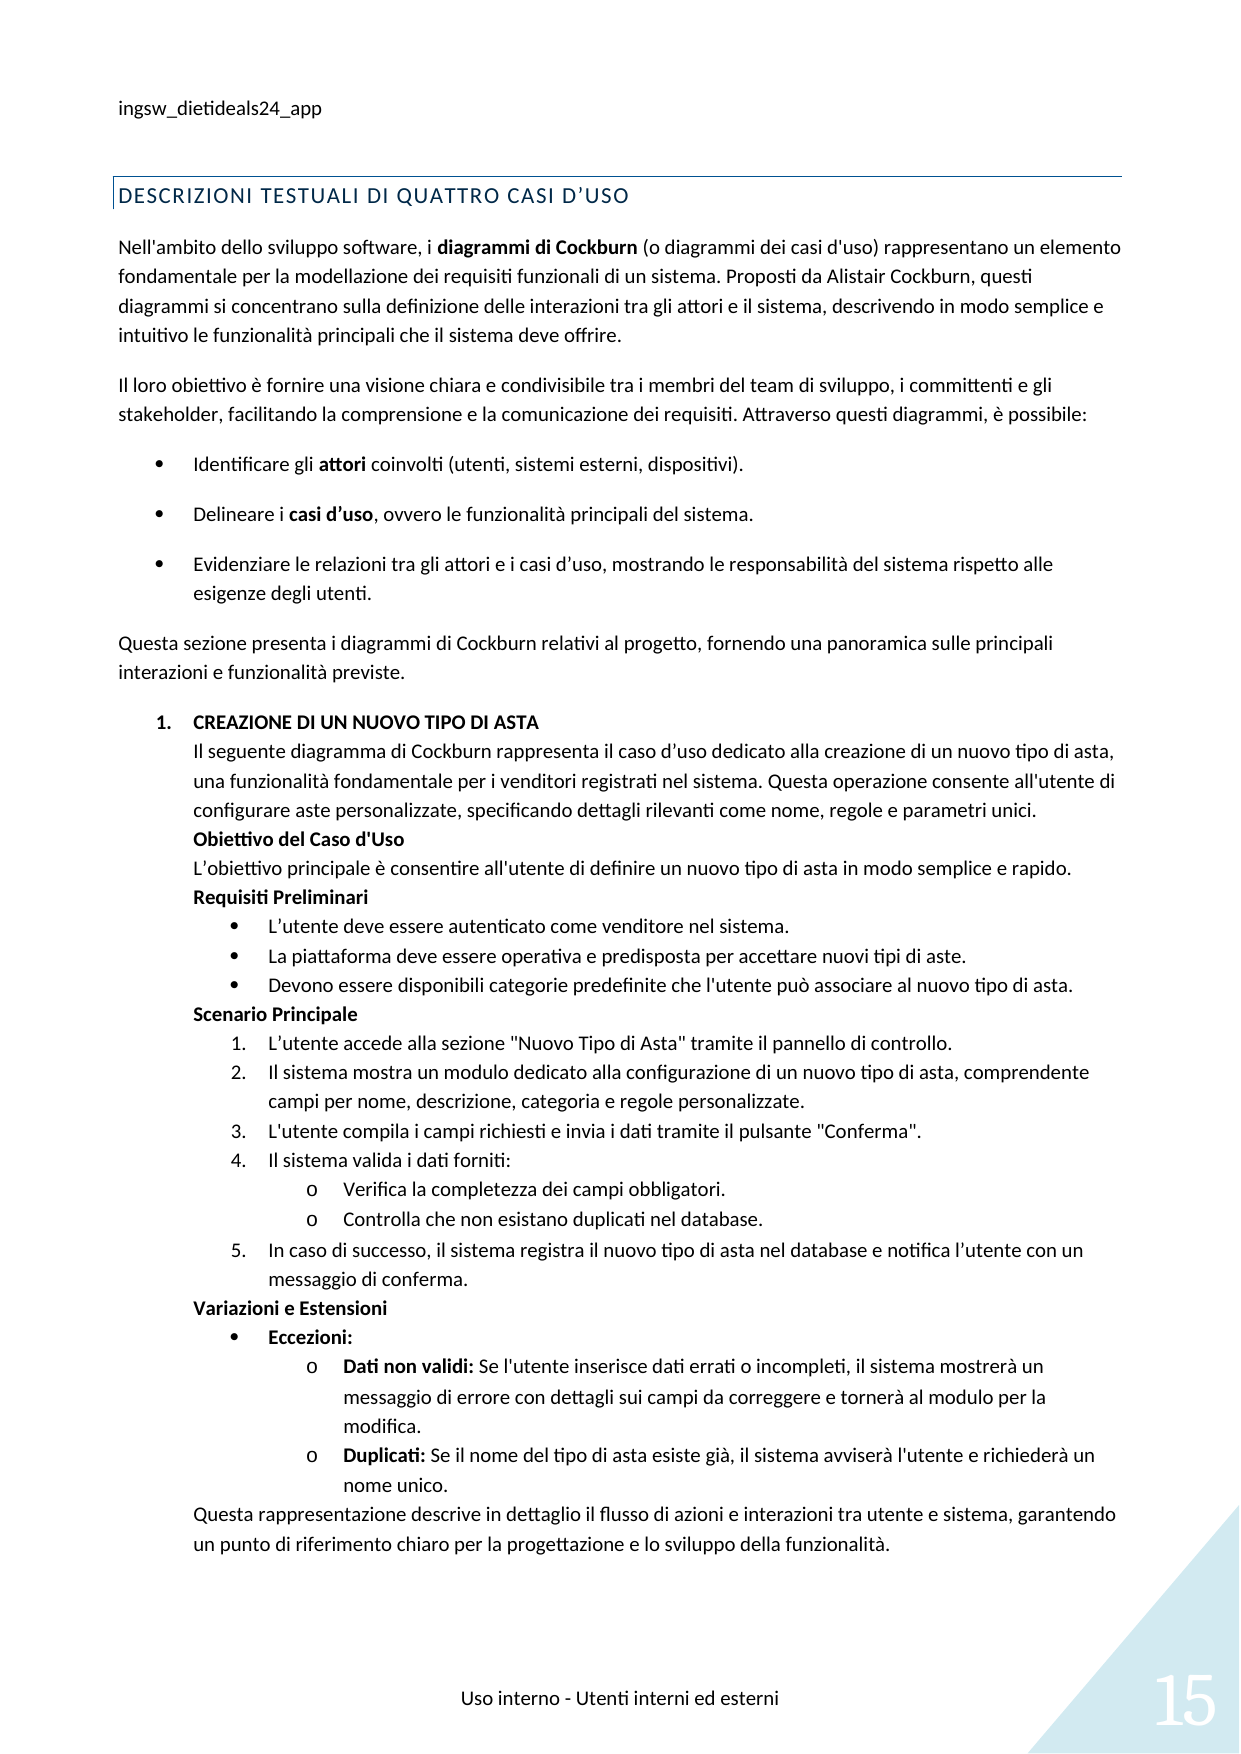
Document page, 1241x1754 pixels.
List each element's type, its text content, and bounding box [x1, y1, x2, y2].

list Scenario Principale [193, 1001, 1122, 1027]
list CREAZIONE DI UN NUOVO TIPO DI ASTA [156, 709, 1122, 735]
list Delineare i casi d’uso, ovvero le funzionalità principali del sistema. [156, 501, 1122, 527]
list L’utente accede alla sezione "Nuovo Tipo di Asta" tramite il pannello di controllo. [231, 1030, 1122, 1056]
list La piattaforma deve essere operativa e predisposta per accettare nuovi tipi di aste. [231, 943, 1122, 968]
text Il loro obiettivo è fornire una visione chiara e condivisibile tra i membri del team di sviluppo, i committenti e gli stakeholder, facilitando la comprensione e la comunicazione dei requisiti. Attraverso questi diagrammi, è possibile: [118, 372, 1122, 427]
list Variazioni e Estensioni [193, 1295, 1122, 1321]
list Identificare gli attori coinvolti (utenti, sistemi esterni, dispositivi). [156, 451, 1122, 477]
list L’utente deve essere autenticato come venditore nel sistema. [231, 914, 1122, 939]
list Il sistema valida i dati forniti: [231, 1147, 1122, 1172]
list Eccezioni: [231, 1324, 1122, 1350]
subtitle Descrizioni testuali di quattro casi d’uso [114, 177, 1122, 209]
list In caso di successo, il sistema registra il nuovo tipo di asta nel database e notifica l’utente con un messaggio di conferma. [231, 1237, 1122, 1292]
list Verifica la completezza dei campi obbligatori. [306, 1176, 1122, 1203]
list Obiettivo del Caso d'Uso [193, 826, 1122, 852]
text Questa sezione presenta i diagrammi di Cockburn relativi al progetto, fornendo una panoramica sulle principali interazioni e funzionalità previste. [118, 630, 1122, 685]
list Requisiti Preliminari [193, 884, 1122, 910]
list Dati non validi: Se l'utente inserisce dati errati o incompleti, il sistema mostrerà un messaggio di errore con dettagli sui campi da correggere e tornerà al modulo per la modifica. [306, 1354, 1122, 1438]
list Evidenziare le relazioni tra gli attori e i casi d’uso, mostrando le responsabilità del sistema rispetto alle esigenze degli utenti. [156, 551, 1122, 606]
list Il sistema mostra un modulo dedicato alla configurazione di un nuovo tipo di asta, comprendente campi per nome, descrizione, categoria e regole personalizzate. [231, 1059, 1122, 1114]
list Duplicati: Se il nome del tipo di asta esiste già, il sistema avviserà l'utente e richiederà un nome unico. [306, 1442, 1122, 1498]
list Devono essere disponibili categorie predefinite che l'utente può associare al nuovo tipo di asta. [231, 972, 1122, 997]
list Controlla che non esistano duplicati nel database. [306, 1207, 1122, 1233]
list Questa rappresentazione descrive in dettaglio il flusso di azioni e interazioni tra utente e sistema, garantendo un punto di riferimento chiaro per la progettazione e lo sviluppo della funzionalità. [193, 1502, 1122, 1556]
list L'utente compila i campi richiesti e invia i dati tramite il pulsante "Conferma". [231, 1118, 1122, 1143]
list Il seguente diagramma di Cockburn rappresenta il caso d’uso dedicato alla creazione di un nuovo tipo di asta, una funzionalità fondamentale per i venditori registrati nel sistema. Questa operazione consente all'utente di configurare aste personalizzate, specificando dettagli rilevanti come nome, regole e parametri unici. [193, 739, 1122, 822]
list L’obiettivo principale è consentire all'utente di definire un nuovo tipo di asta in modo semplice e rapido. [193, 855, 1122, 881]
text Nell'ambito dello sviluppo software, i diagrammi di Cockburn (o diagrammi dei casi d'uso) rappresentano un elemento fondamentale per la modellazione dei requisiti funzionali di un sistema. Proposti da Alistair Cockburn, questi diagrammi si concentrano sulla definizione delle interazioni tra gli attori e il sistema, descrivendo in modo semplice e intuitivo le funzionalità principali che il sistema deve offrire. [118, 234, 1122, 347]
